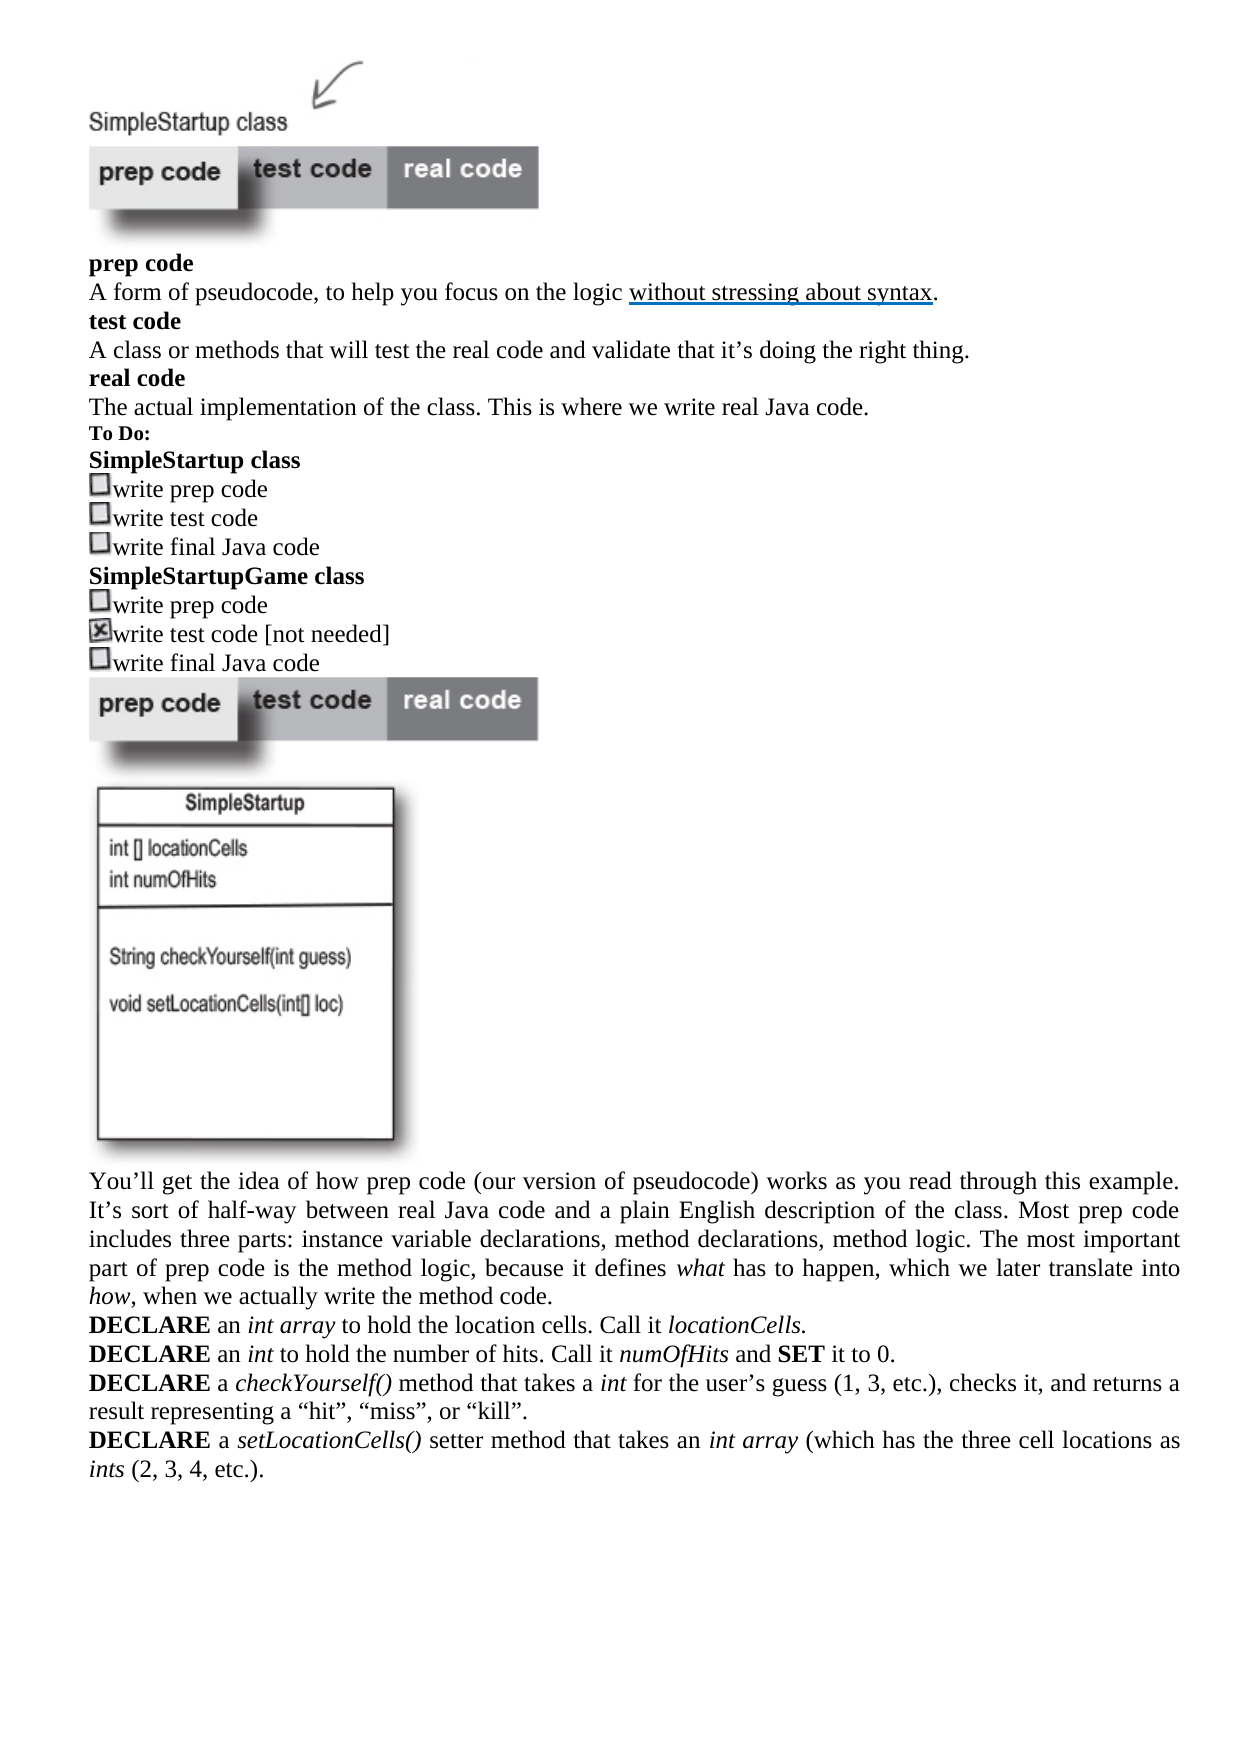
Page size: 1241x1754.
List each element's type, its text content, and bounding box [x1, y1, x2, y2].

text A form of pseudocode, to help you focus on the logic without stressing about syntax. [89, 277, 1181, 306]
text SimpleStartupGame class [89, 561, 1181, 590]
picture [88, 618, 113, 643]
text The actual implementation of the class. This is where we write real Java code. [89, 392, 1181, 421]
text DECLARE a setLocationCells() setter method that takes an int array (which has the three cell locations as ints (2, 3, 4, etc.). [89, 1425, 1181, 1483]
text To Do: [89, 421, 1181, 445]
text SimpleStartup class [89, 445, 1181, 474]
text You’ll get the idea of how prep code (our version of pseudocode) works as you read through this example. It’s sort of half-way between real Java code and a plain English description of the class. Most prep code includes three parts: instance variable declarations, method declarations, method logic. The most important part of prep code is the method logic, because it defines what has to happen, which we later translate into how, when we actually write the method code. [89, 1166, 1181, 1310]
picture [88, 677, 539, 1167]
text prep code [89, 248, 1181, 277]
text DECLARE an int to hold the number of hits. Call it numOfHits and SET it to 0. [89, 1339, 1181, 1368]
text real code [89, 363, 1181, 392]
text write test code [89, 503, 1181, 532]
text write prep code [89, 474, 1181, 503]
text test code [89, 306, 1181, 335]
text write final Java code [89, 532, 1181, 561]
picture [88, 532, 113, 556]
text DECLARE an int array to hold the location cells. Call it locationCells. [89, 1310, 1181, 1339]
picture [88, 589, 113, 614]
picture [88, 502, 113, 527]
text DECLARE a checkYourself() method that takes a int for the user’s guess (1, 3, etc.), checks it, and returns a result representing a “hit”, “miss”, or “kill”. [89, 1368, 1181, 1425]
text write final Java code [89, 648, 1181, 677]
picture [88, 59, 539, 249]
picture [88, 473, 113, 498]
text write prep code [89, 590, 1181, 619]
picture [88, 647, 113, 672]
text A class or methods that will test the real code and validate that it’s doing the right thing. [89, 335, 1181, 363]
text write test code [not needed] [89, 619, 1181, 648]
